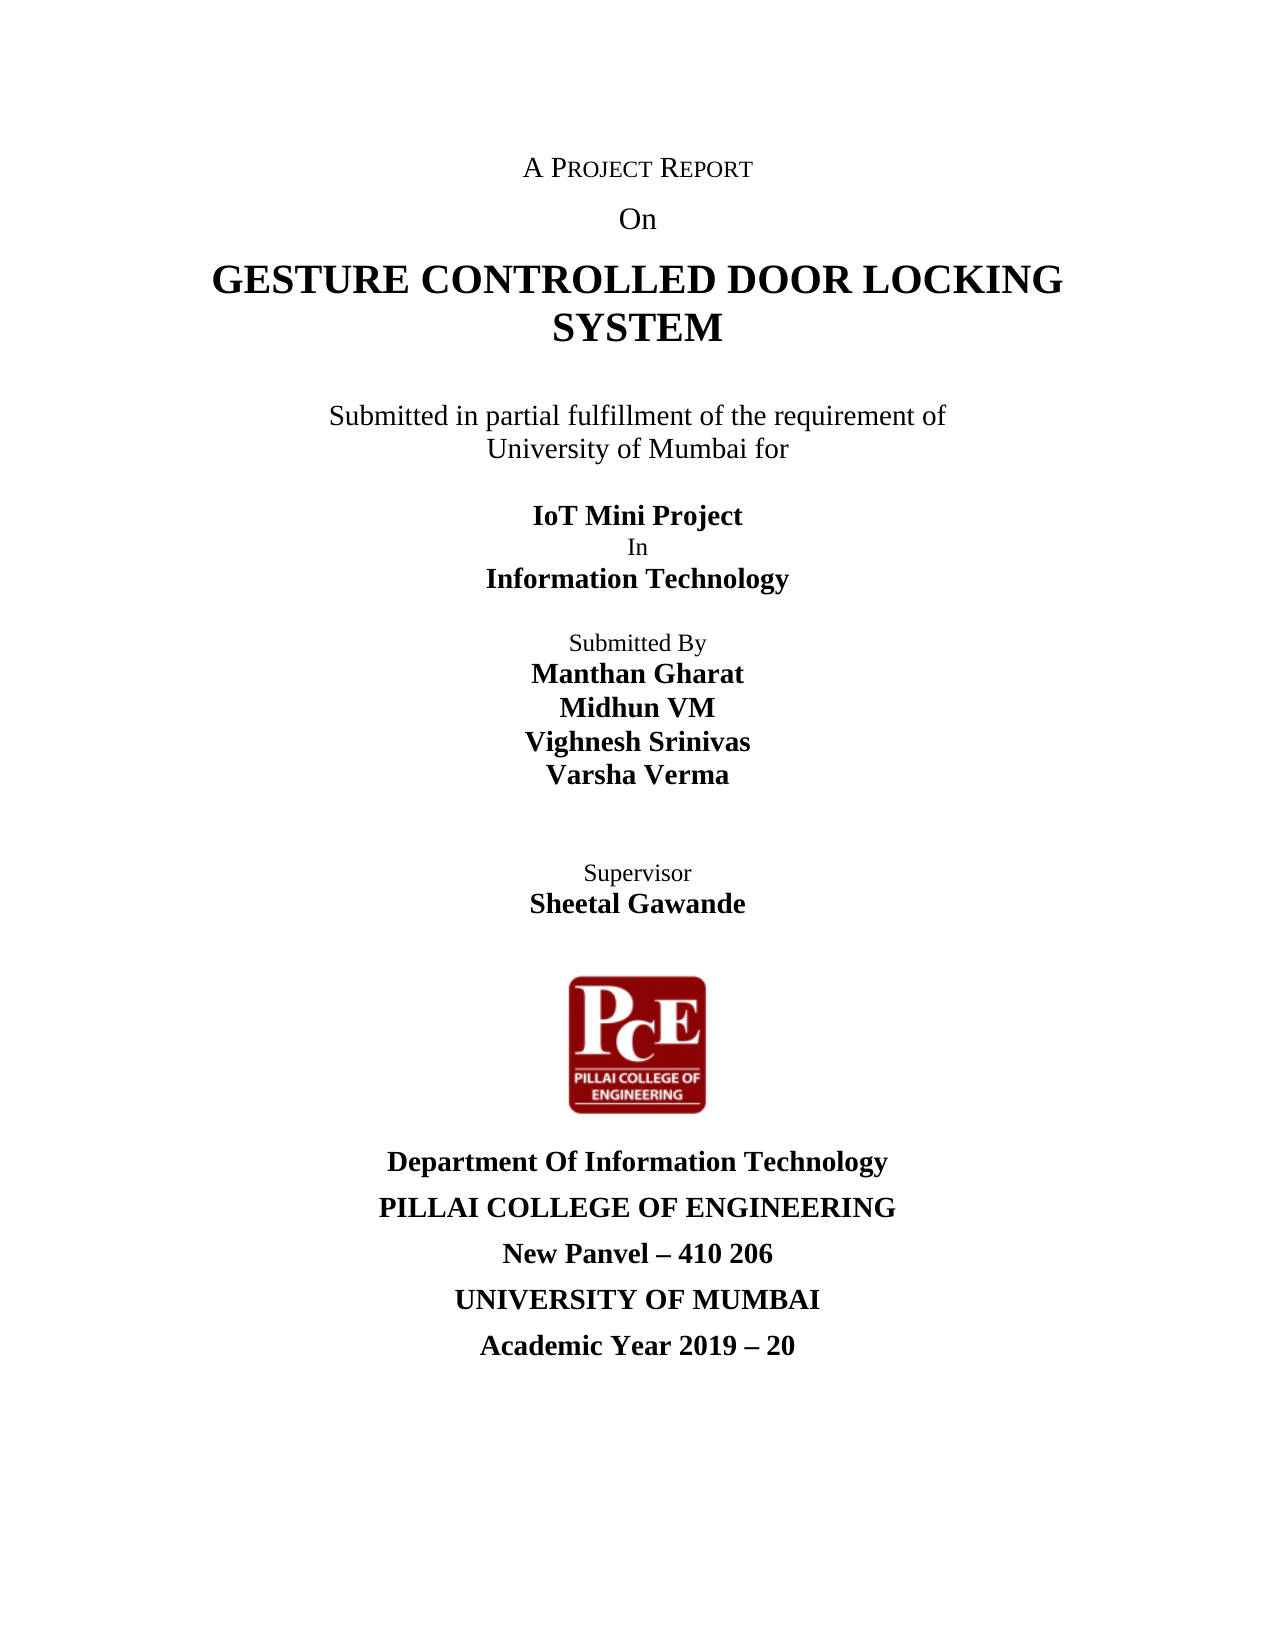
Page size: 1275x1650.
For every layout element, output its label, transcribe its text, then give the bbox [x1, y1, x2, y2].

text New Panvel – 410 206 [150, 1236, 1125, 1269]
text University of Mumbai for [150, 431, 1125, 465]
text Information Technology [150, 561, 1125, 594]
text UNIVERSITY OF MUMBAI [150, 1282, 1125, 1315]
text Academic Year 2019 – 20 [150, 1328, 1125, 1361]
text Supervisor [150, 858, 1125, 887]
text IoT Mini Project [150, 498, 1125, 532]
text On [150, 200, 1125, 236]
text Midhun VM [150, 690, 1125, 724]
text Submitted By [150, 628, 1125, 657]
subtitle GESTURE CONTROLLED DOOR LOCKING SYSTEM [150, 254, 1125, 350]
text Varsha Verma [150, 757, 1125, 791]
text Department Of Information Technology [150, 1144, 1125, 1177]
text Vighnesh Srinivas [150, 724, 1125, 757]
text In [150, 532, 1125, 561]
title A Project Report [150, 150, 1125, 183]
text Manthan Gharat [150, 657, 1125, 690]
text PILLAI COLLEGE OF ENGINEERING [150, 1190, 1125, 1223]
text Submitted in partial fulfillment of the requirement of [150, 398, 1125, 431]
text Sheetal Gawande [150, 887, 1125, 920]
picture [566, 972, 710, 1118]
